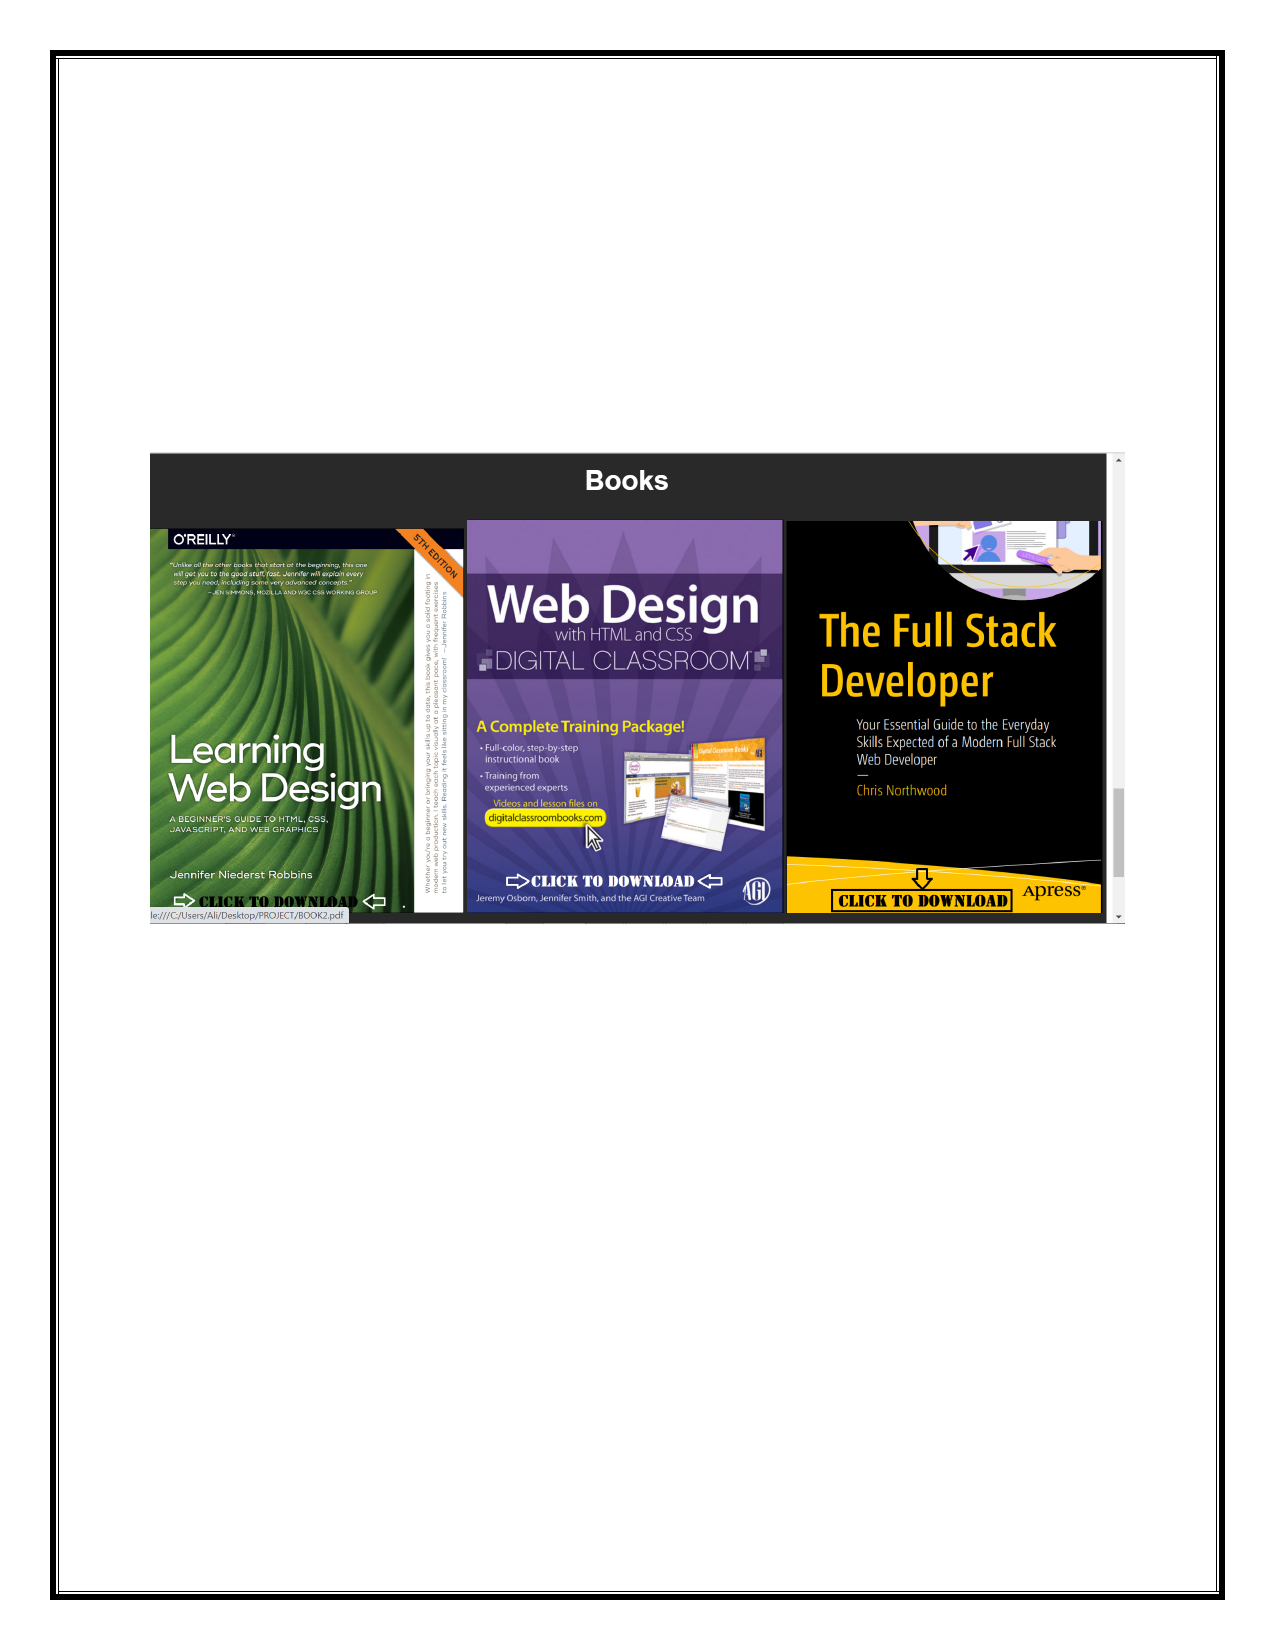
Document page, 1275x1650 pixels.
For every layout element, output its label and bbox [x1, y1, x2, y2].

picture [150, 452, 1125, 924]
